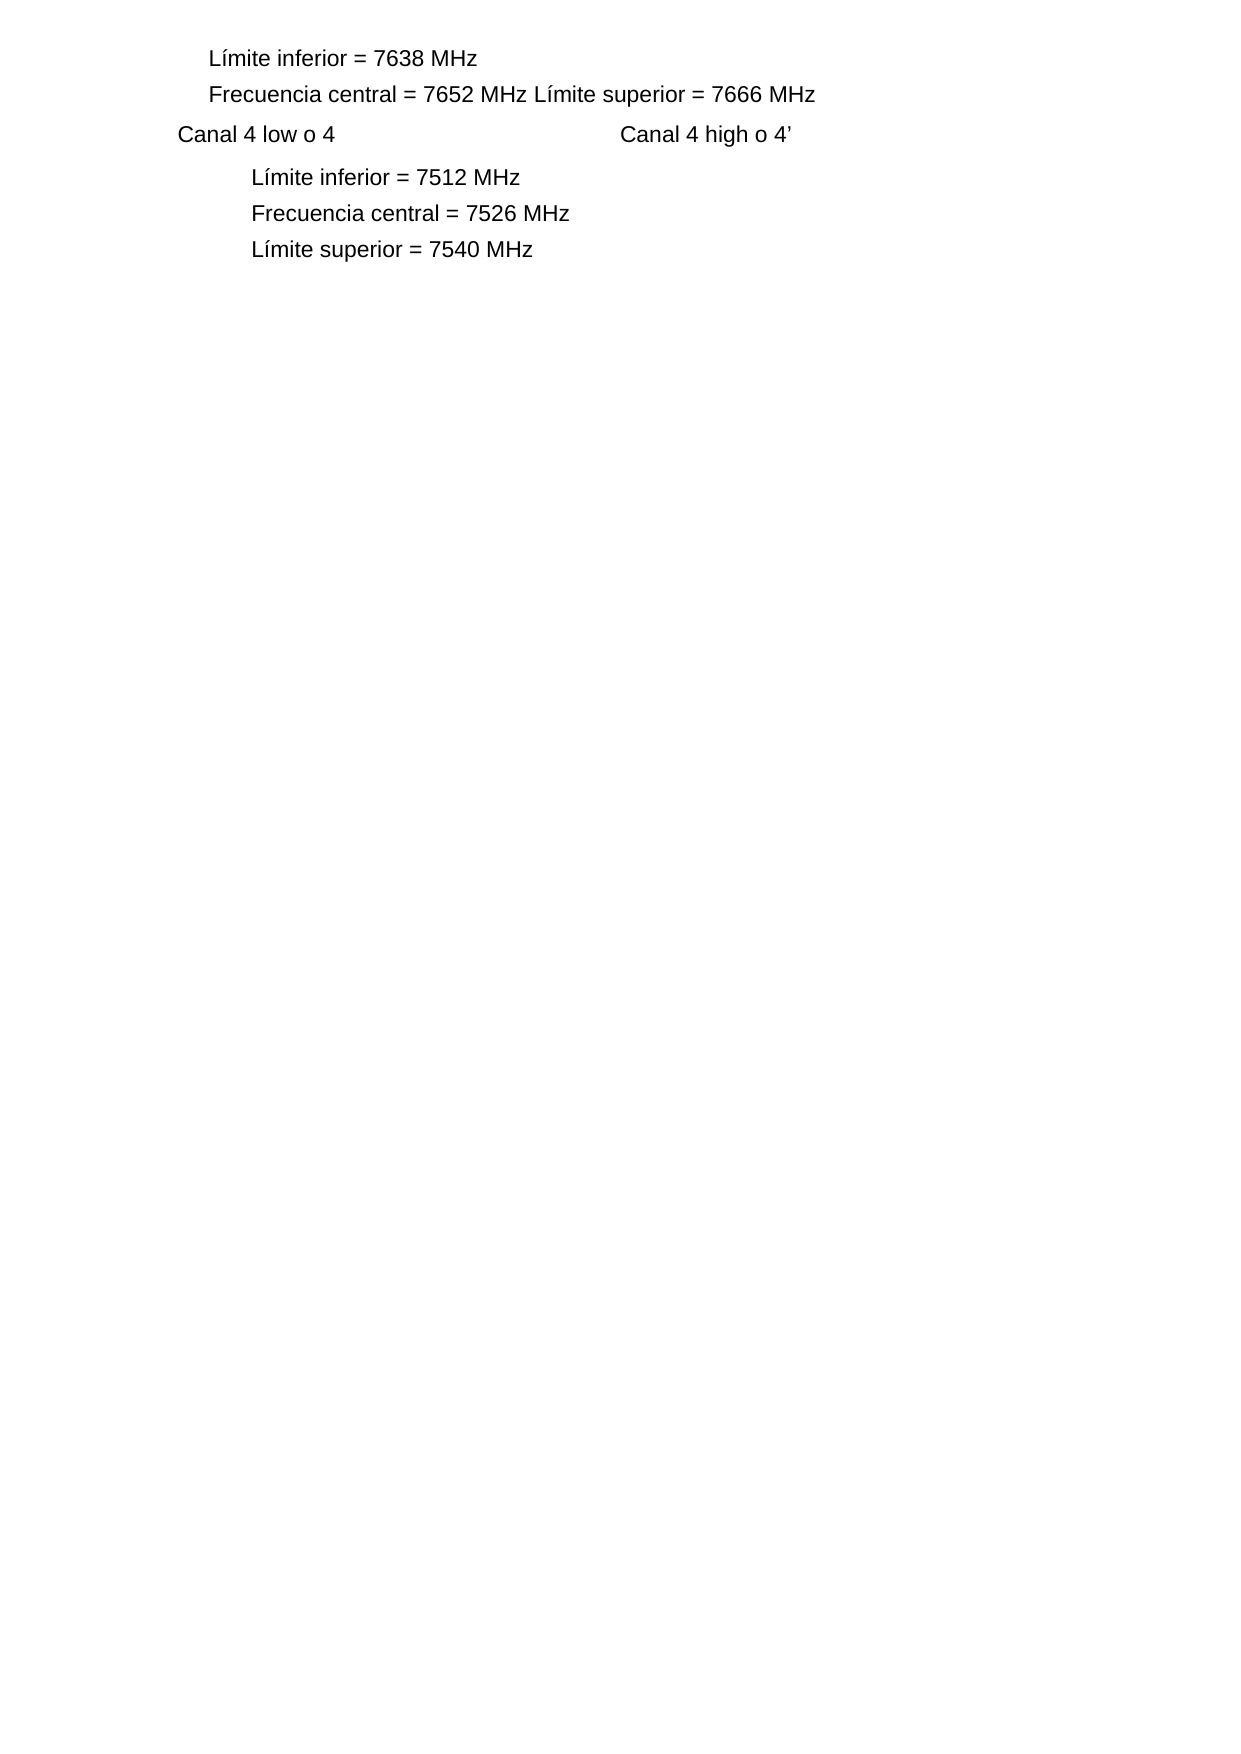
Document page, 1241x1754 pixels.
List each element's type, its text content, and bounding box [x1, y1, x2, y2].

text Límite inferior = 7512 MHz Frecuencia central = 7526 MHz Límite superior = 7540 MHz [251, 156, 590, 265]
text Canal 4 low o 4 Canal 4 high o 4’ [177, 117, 1098, 148]
text Límite inferior = 7638 MHz Frecuencia central = 7652 MHz Límite superior = 7666 MHz [208, 37, 1023, 110]
